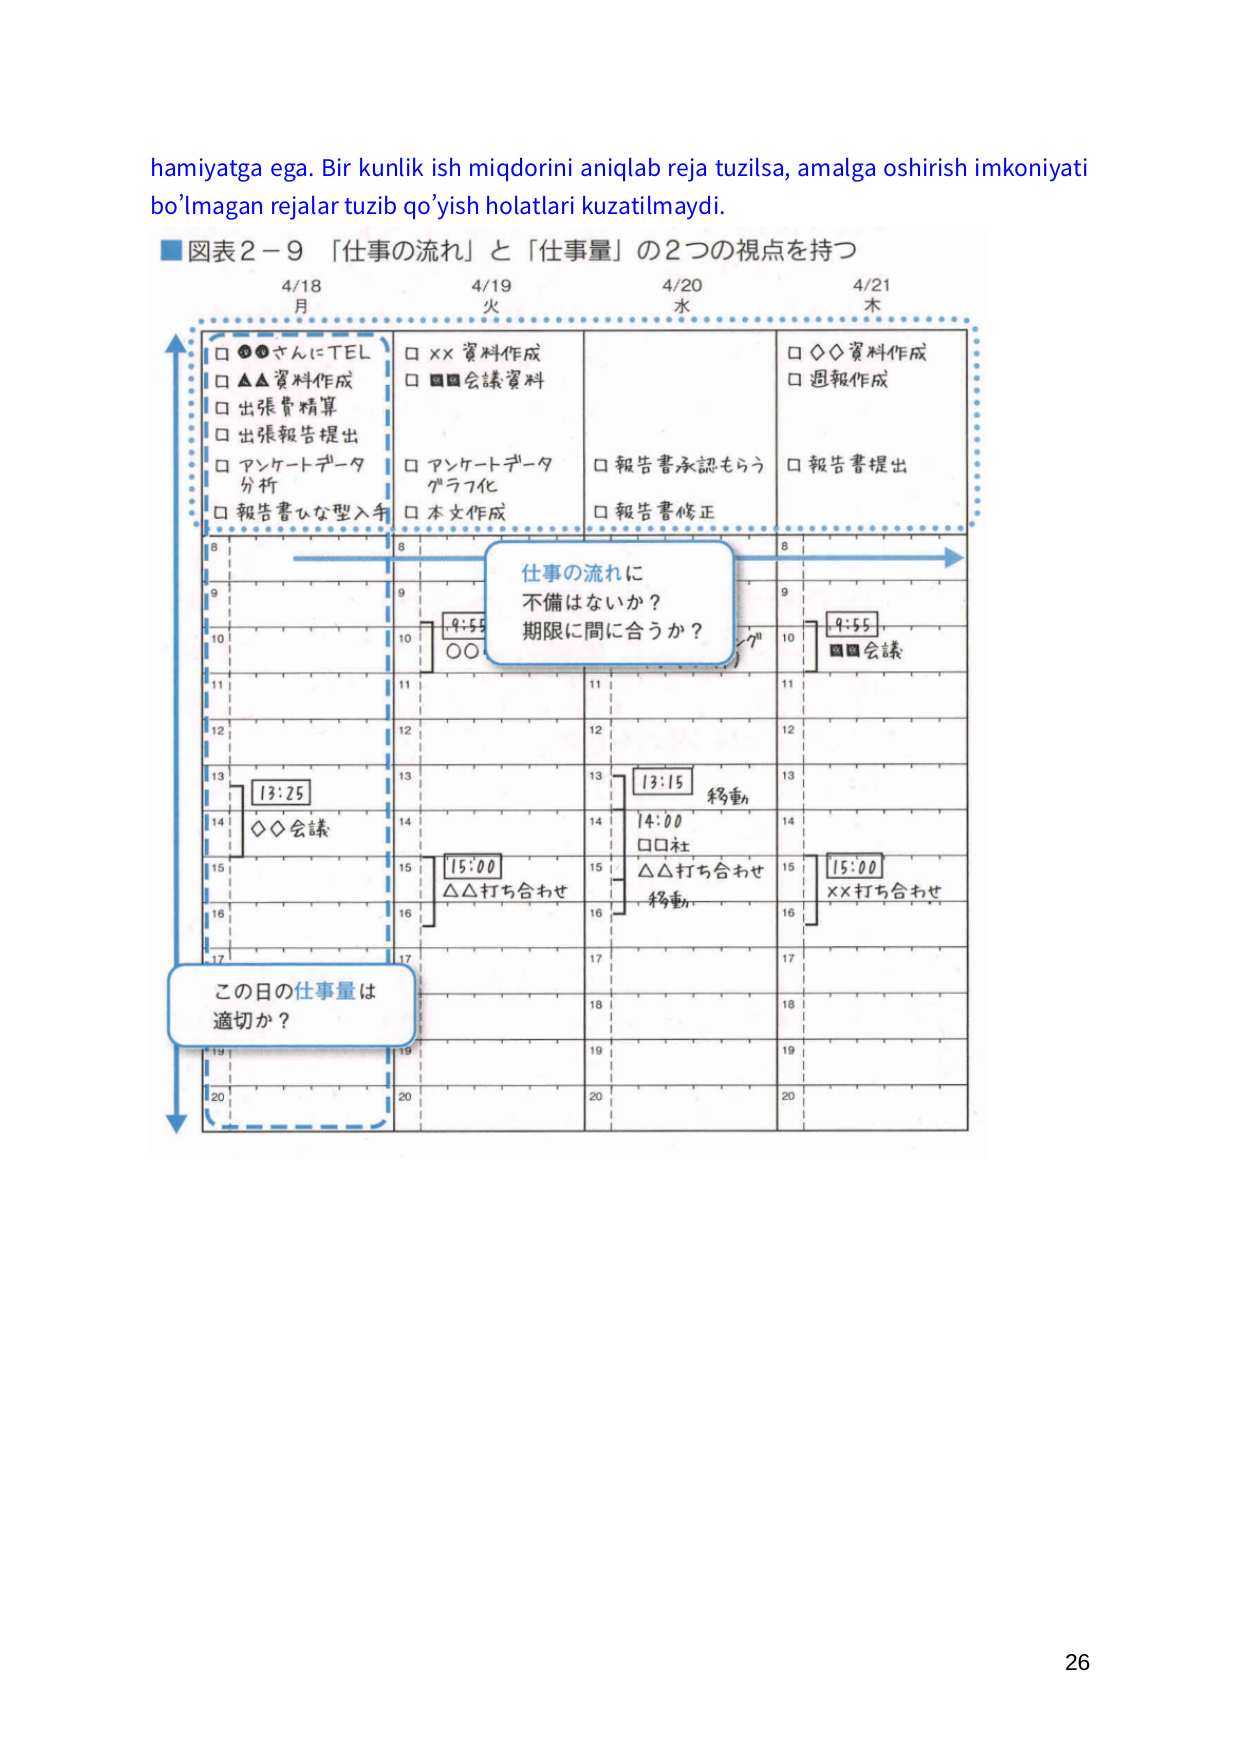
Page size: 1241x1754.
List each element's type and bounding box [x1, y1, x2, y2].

picture [150, 226, 987, 1159]
